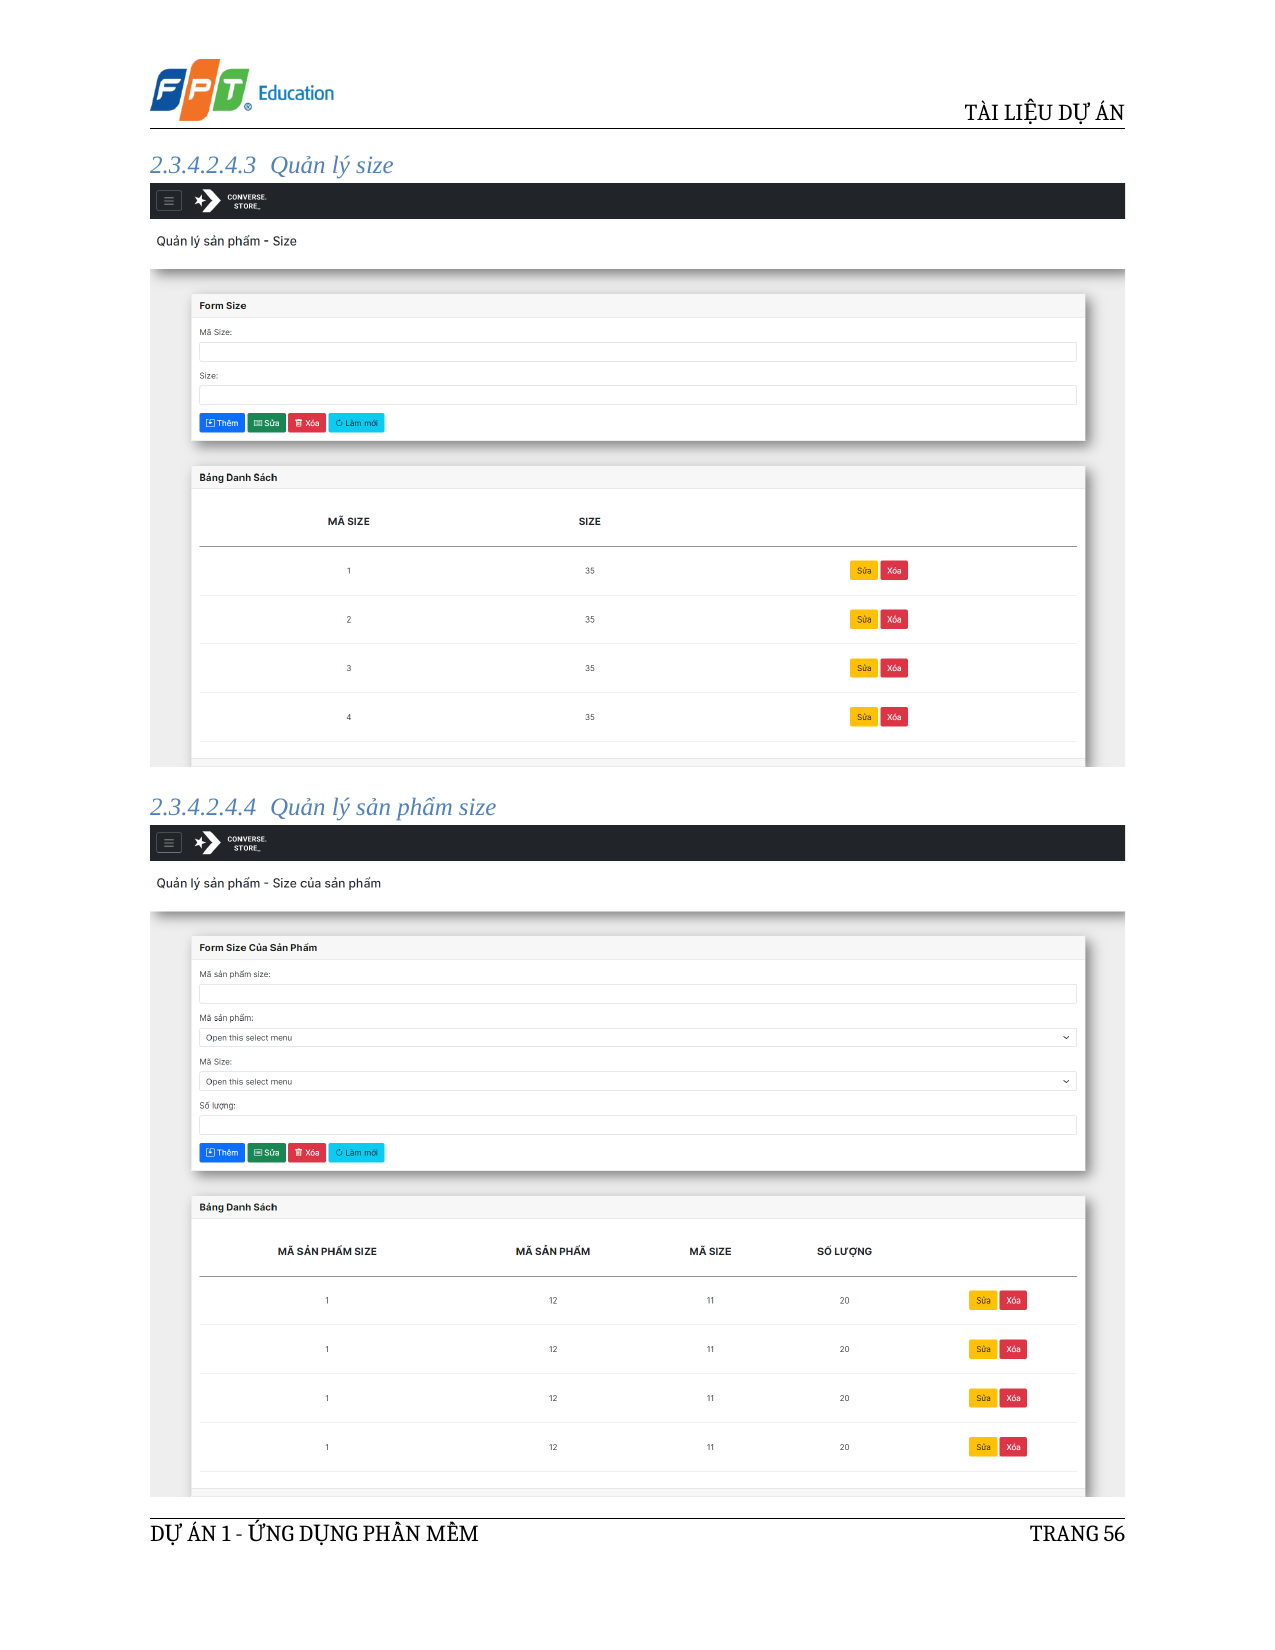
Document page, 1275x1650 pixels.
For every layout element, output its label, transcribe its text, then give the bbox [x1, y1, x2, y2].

subtitle Quản lý size [150, 150, 1125, 179]
picture [150, 825, 1125, 1497]
picture [150, 183, 1125, 767]
picture [150, 59, 336, 121]
subtitle Quản lý sản phẩm size [150, 792, 1125, 821]
